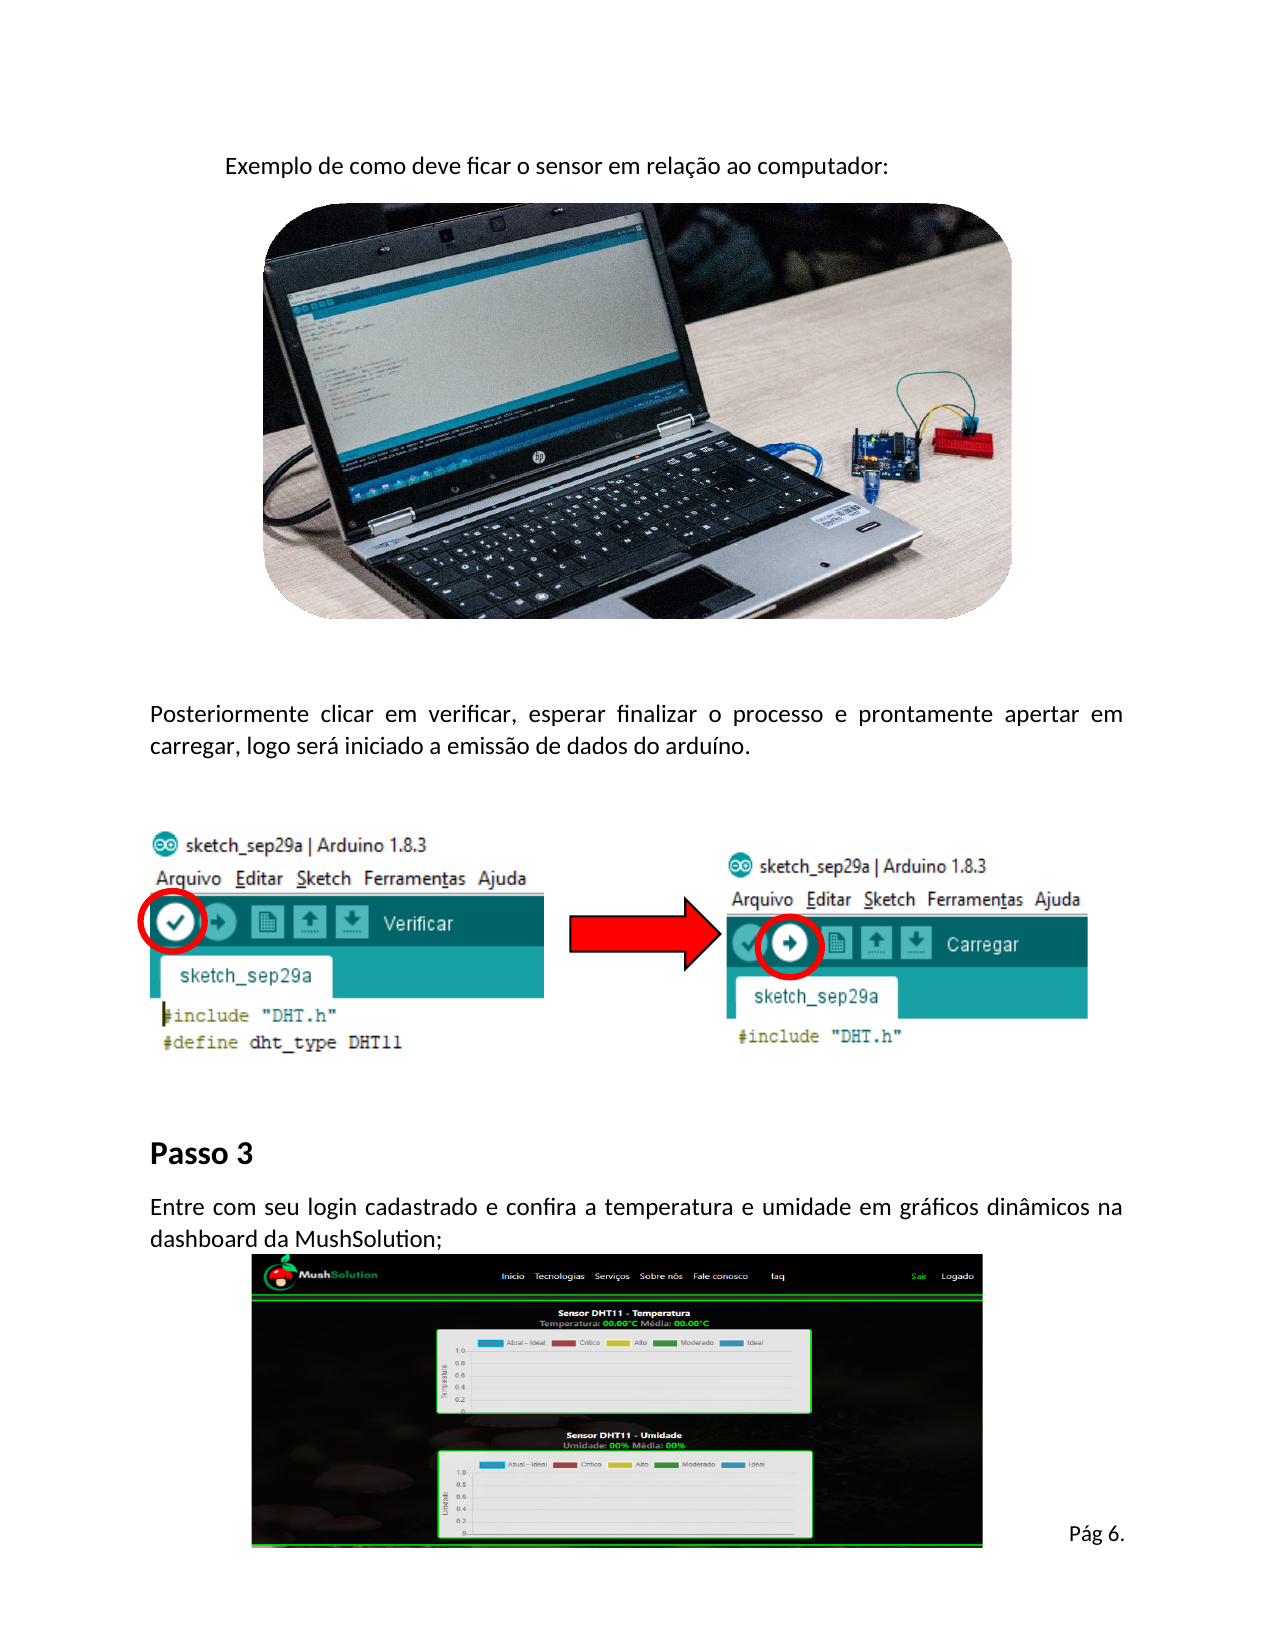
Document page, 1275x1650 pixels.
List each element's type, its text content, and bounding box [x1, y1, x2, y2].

picture [150, 895, 201, 948]
text Exemplo de como deve ficar o sensor em relação ao computador: [150, 150, 1125, 181]
picture [150, 827, 544, 1055]
picture [726, 848, 1088, 1052]
picture [263, 202, 1012, 619]
text Entre com seu login cadastrado e confira a temperatura e umidade em gráficos dinâmicos na dashboard da MushSolution; [150, 1191, 1125, 1254]
text Passo 3 [150, 1132, 1125, 1172]
text Posteriormente clicar em verificar, esperar finalizar o processo e prontamente apertar em carregar, logo será iniciado a emissão de dados do arduíno. [150, 698, 1125, 761]
picture [251, 1254, 983, 1548]
